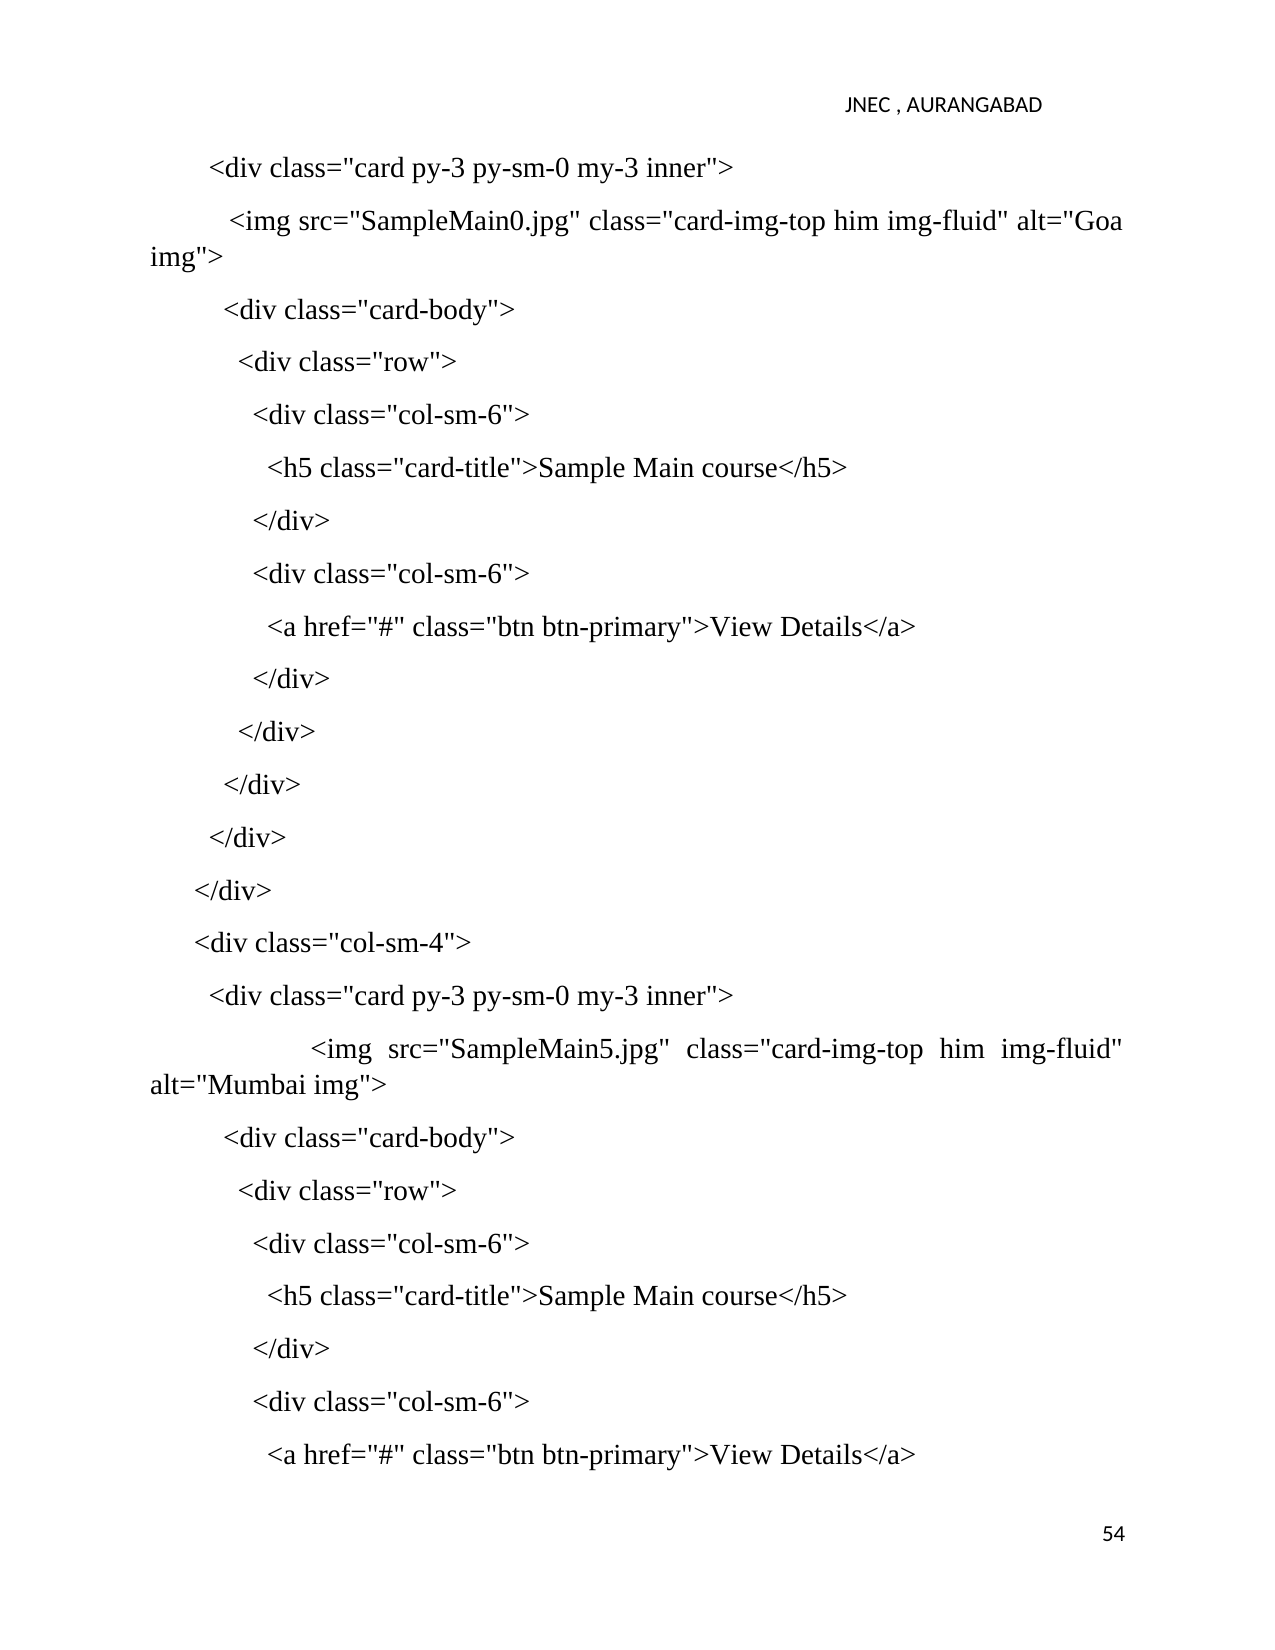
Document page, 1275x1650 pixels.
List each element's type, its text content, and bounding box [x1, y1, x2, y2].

text </div> [150, 873, 1125, 906]
text <div class="col-sm-6"> [150, 397, 1125, 431]
text <a href="#" class="btn btn-primary">View Details</a> [150, 1437, 1125, 1471]
text <div class="col-sm-6"> [150, 1226, 1125, 1259]
text <div class="card py-3 py-sm-0 my-3 inner"> [150, 150, 1125, 183]
text <a href="#" class="btn btn-primary">View Details</a> [150, 609, 1125, 642]
text </div> [150, 503, 1125, 537]
text </div> [150, 714, 1125, 748]
text </div> [150, 1331, 1125, 1365]
text <img src="SampleMain0.jpg" class="card-img-top him img-fluid" alt="Goa img"> [150, 203, 1125, 272]
text <div class="row"> [150, 344, 1125, 378]
text <div class="col-sm-6"> [150, 556, 1125, 589]
text <div class="card-body"> [150, 1120, 1125, 1154]
text <div class="col-sm-6"> [150, 1384, 1125, 1418]
text <img src="SampleMain5.jpg" class="card-img-top him img-fluid" alt="Mumbai img"> [150, 1031, 1125, 1101]
text </div> [150, 820, 1125, 853]
text </div> [150, 661, 1125, 695]
text <h5 class="card-title">Sample Main course</h5> [150, 1278, 1125, 1312]
text <div class="card-body"> [150, 292, 1125, 325]
text <div class="col-sm-4"> [150, 926, 1125, 959]
text <div class="row"> [150, 1173, 1125, 1206]
text </div> [150, 767, 1125, 801]
text <h5 class="card-title">Sample Main course</h5> [150, 450, 1125, 484]
text <div class="card py-3 py-sm-0 my-3 inner"> [150, 978, 1125, 1012]
